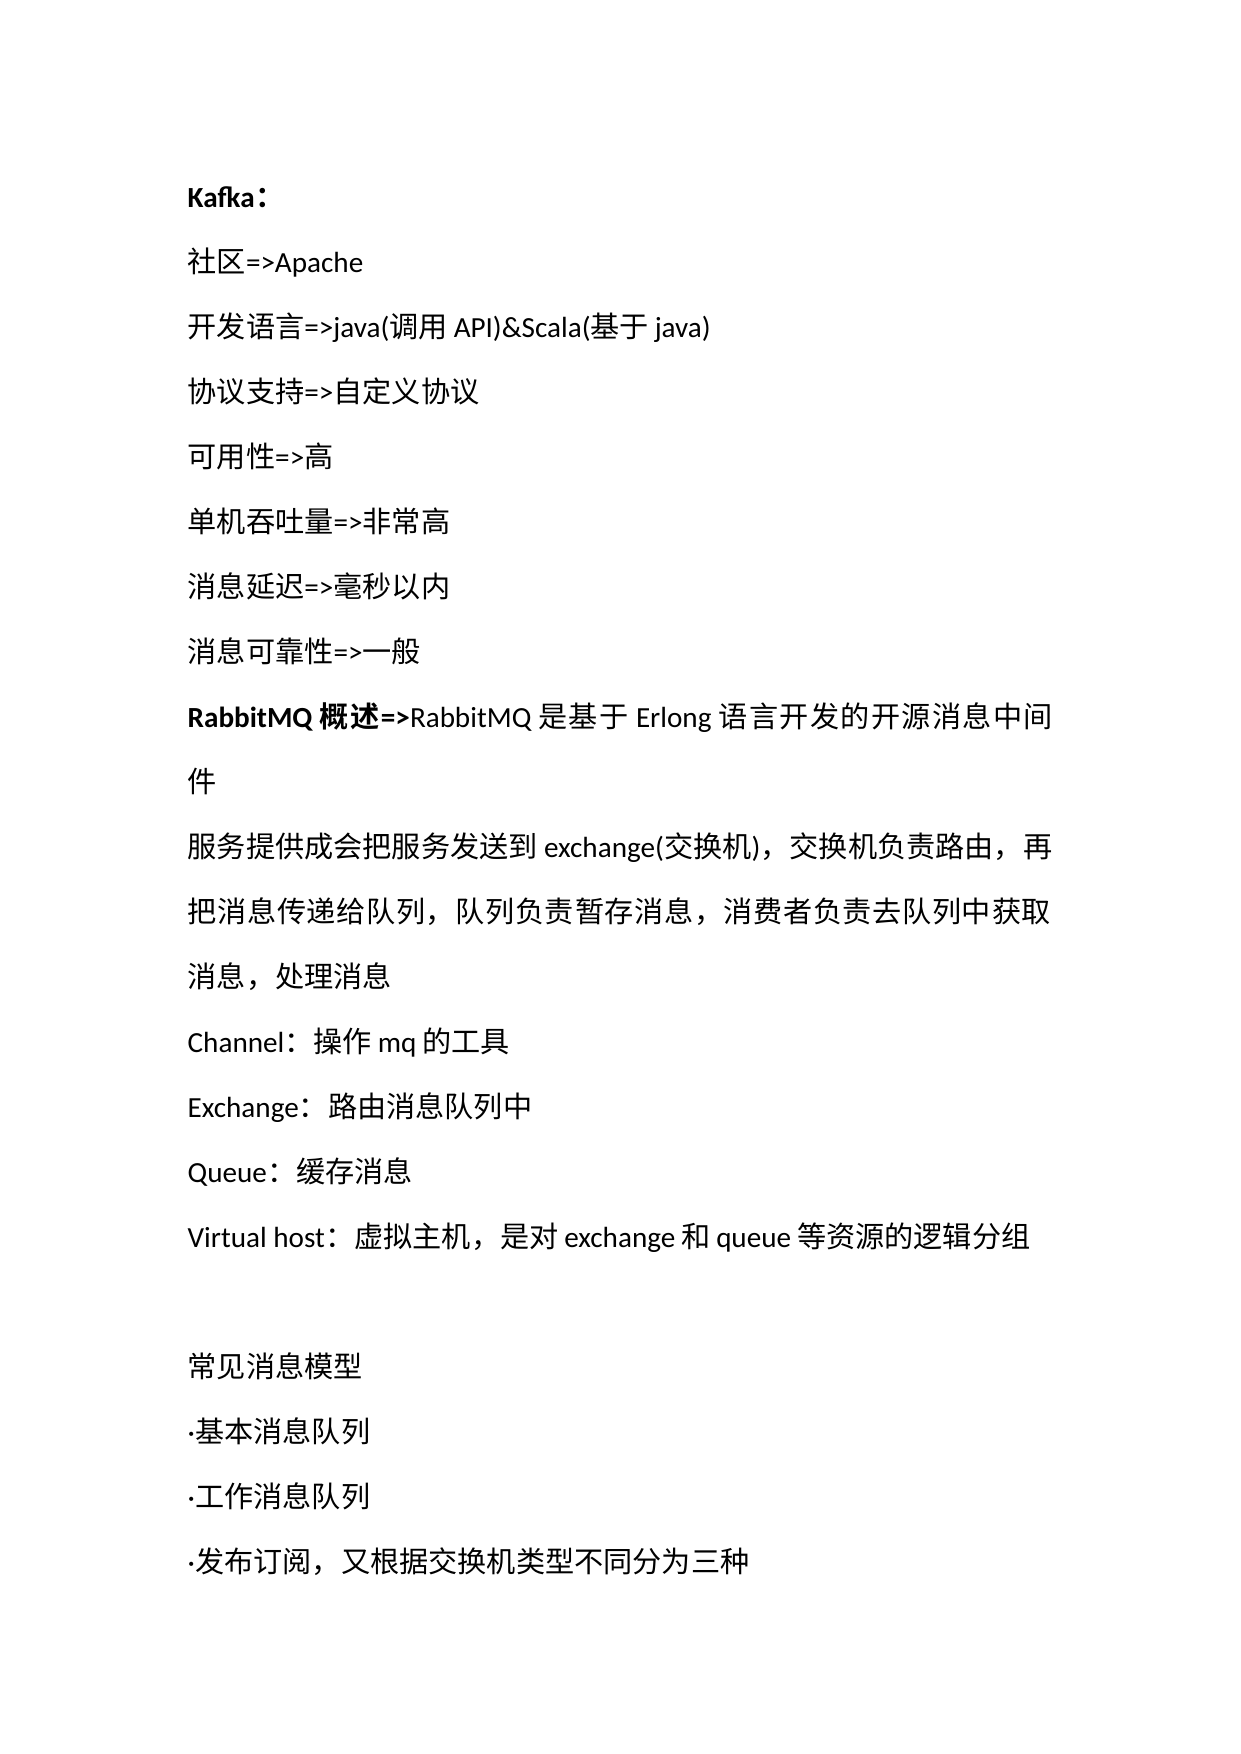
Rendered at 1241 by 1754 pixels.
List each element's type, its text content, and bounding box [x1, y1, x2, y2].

text Exchange：路由消息队列中 [187, 1072, 1053, 1137]
text 消息可靠性=>一般 [187, 617, 1053, 682]
text ·发布订阅，又根据交换机类型不同分为三种 [187, 1527, 1053, 1592]
text 可用性=>高 [187, 422, 1053, 487]
text 服务提供成会把服务发送到exchange(交换机)，交换机负责路由，再把消息传递给队列，队列负责暂存消息，消费者负责去队列中获取消息，处理消息 [187, 812, 1053, 1007]
text 常见消息模型 [187, 1332, 1053, 1397]
text 单机吞吐量=>非常高 [187, 487, 1053, 552]
text ·工作消息队列 [187, 1462, 1053, 1527]
text Channel：操作mq的工具 [187, 1007, 1053, 1072]
text ·基本消息队列 [187, 1397, 1053, 1462]
text 消息延迟=>毫秒以内 [187, 552, 1053, 617]
text Virtual host：虚拟主机，是对exchange和queue等资源的逻辑分组 [187, 1202, 1053, 1267]
text Kafka： [187, 162, 1053, 227]
text Queue：缓存消息 [187, 1137, 1053, 1202]
text RabbitMQ概述=>RabbitMQ是基于Erlong语言开发的开源消息中间件 [187, 682, 1053, 812]
text 协议支持=>自定义协议 [187, 357, 1053, 422]
text 开发语言=>java(调用API)&Scala(基于java) [187, 292, 1053, 357]
text 社区=>Apache [187, 227, 1053, 292]
